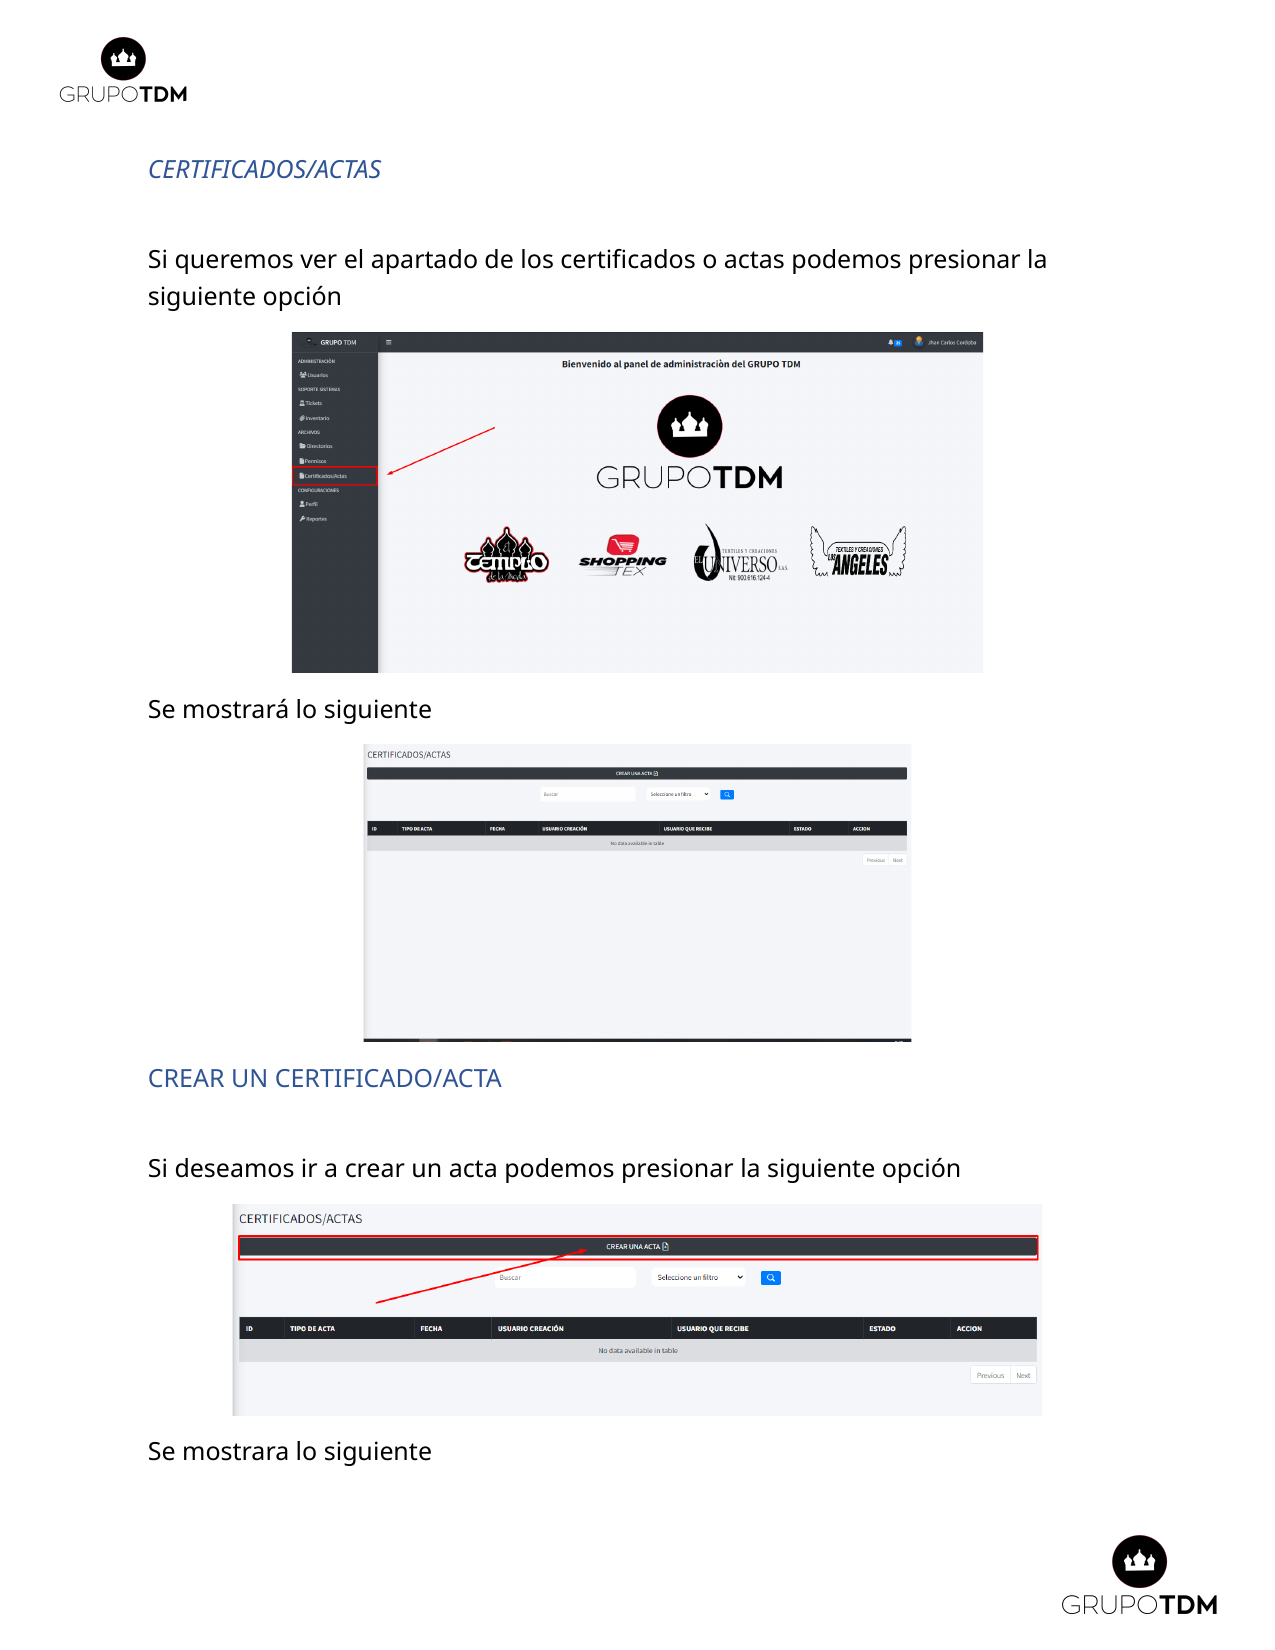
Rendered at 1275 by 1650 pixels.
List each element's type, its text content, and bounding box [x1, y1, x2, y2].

subtitle CREAR UN CERTIFICADO/ACTA [148, 1061, 1127, 1095]
text Se mostrara lo siguiente [148, 1434, 1127, 1468]
picture [1054, 1527, 1227, 1622]
text Si queremos ver el apartado de los certificados o actas podemos presionar la siguiente opción [148, 242, 1127, 313]
picture [232, 1204, 1043, 1416]
picture [363, 744, 912, 1042]
picture [51, 29, 196, 108]
picture [291, 332, 984, 673]
text Se mostrará lo siguiente [148, 691, 1127, 725]
text Si deseamos ir a crear un acta podemos presionar la siguiente opción [148, 1151, 1127, 1185]
subtitle CERTIFICADOS/ACTAS [148, 152, 1127, 186]
